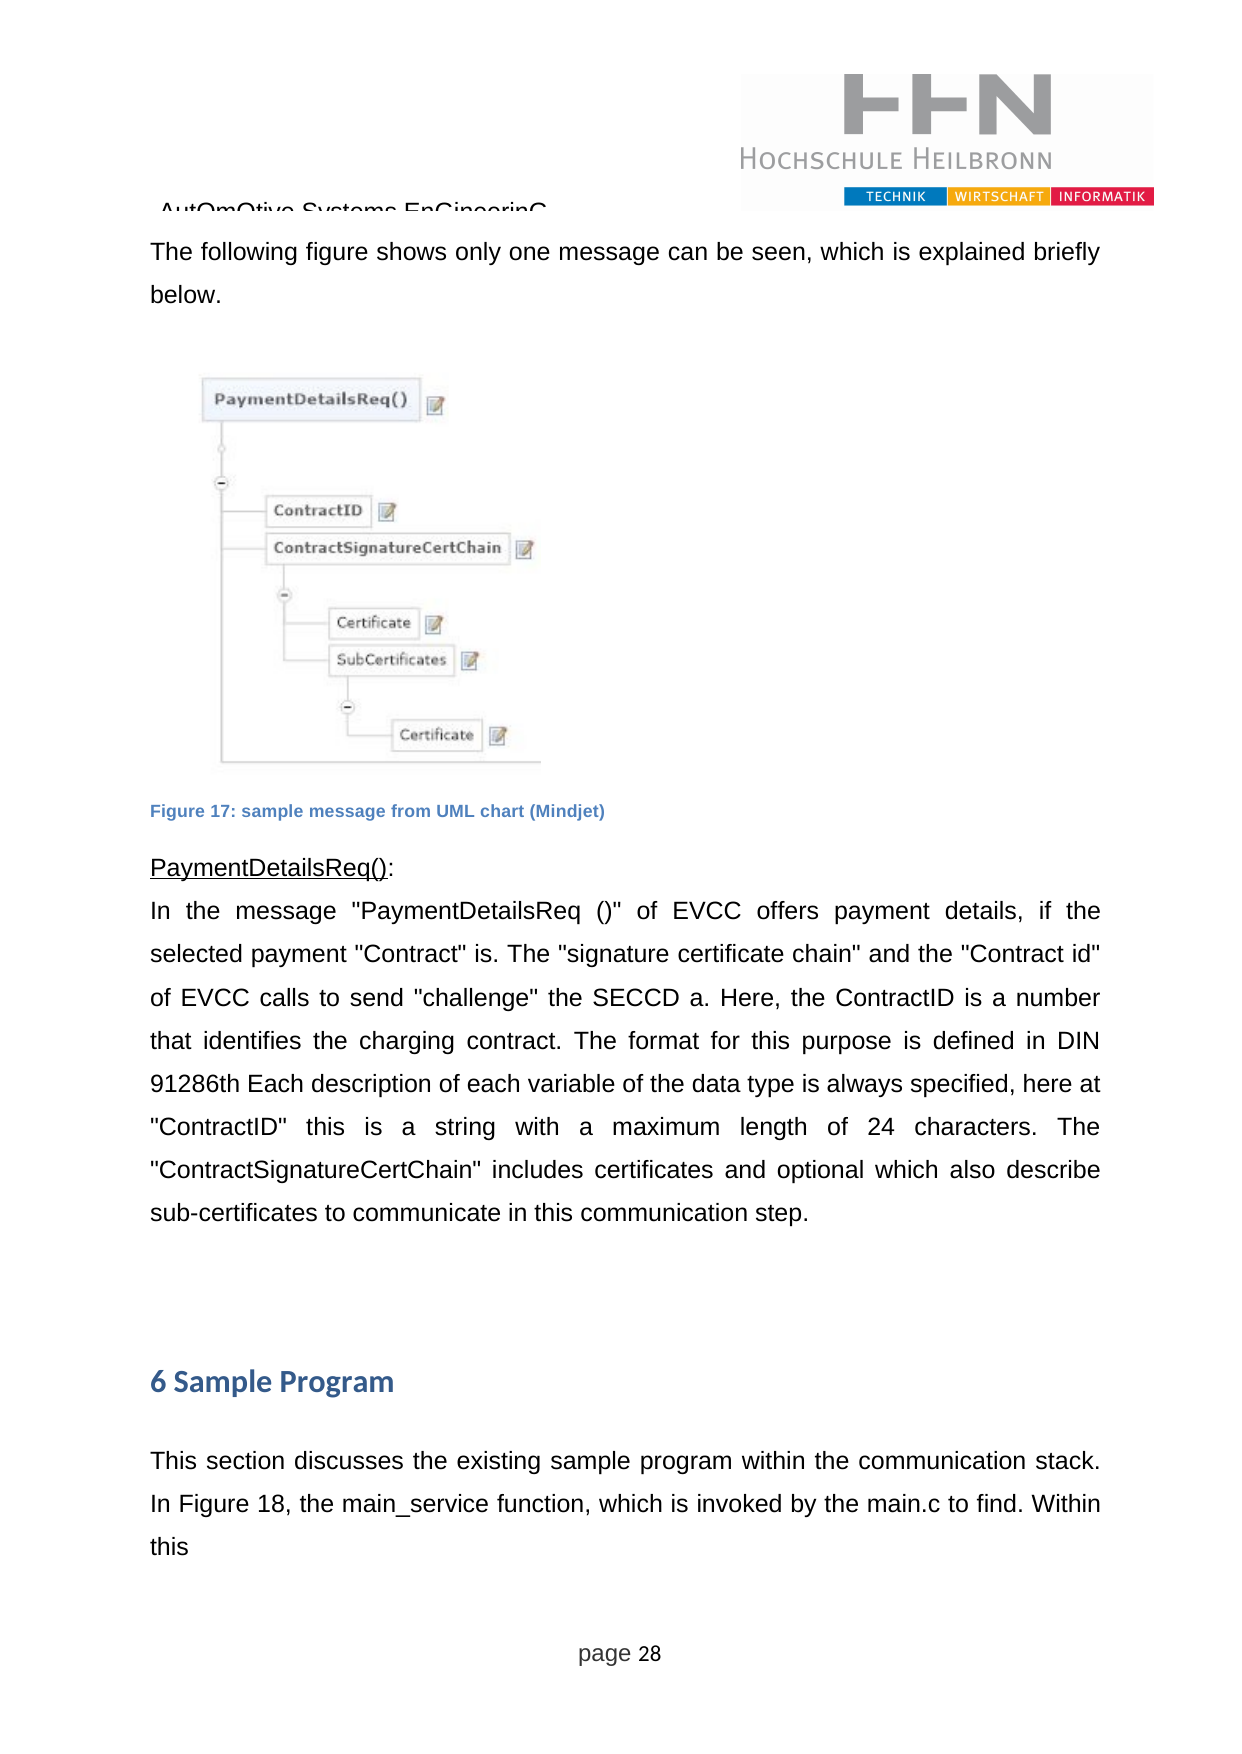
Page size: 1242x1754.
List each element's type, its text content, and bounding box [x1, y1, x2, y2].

text The following figure shows only one message can be seen, which is explained briefly below. [150, 236, 1102, 308]
picture [149, 323, 541, 785]
picture [741, 74, 1154, 211]
text 6 Sample Program [150, 1361, 456, 1400]
text PaymentDetailsReq(): [150, 853, 402, 881]
text In the message "PaymentDetailsReq ()" of EVCC offers payment details, if the selected payment "Contract" is. The "signature certificate chain" and the "Contract id" of EVCC calls to send "challenge" the SECCD a. Here, the ContractID is a number that identifies the charging contract. The format for this purpose is defined in DIN 91286th Each description of each variable of the data type is always specified, here at "ContractID" this is a string with a maximum length of 24 characters. The "ContractSignatureCertChain" includes certificates and optional which also describe sub-certificates to communicate in this communication step. [150, 896, 1102, 1227]
text This section discusses the existing sample program within the communication stack. In Figure 18, the main_service function, which is invoked by the main.c to find. Within this [150, 1446, 1102, 1561]
text Figure 17: sample message from UML chart (Mindjet) [150, 801, 690, 821]
